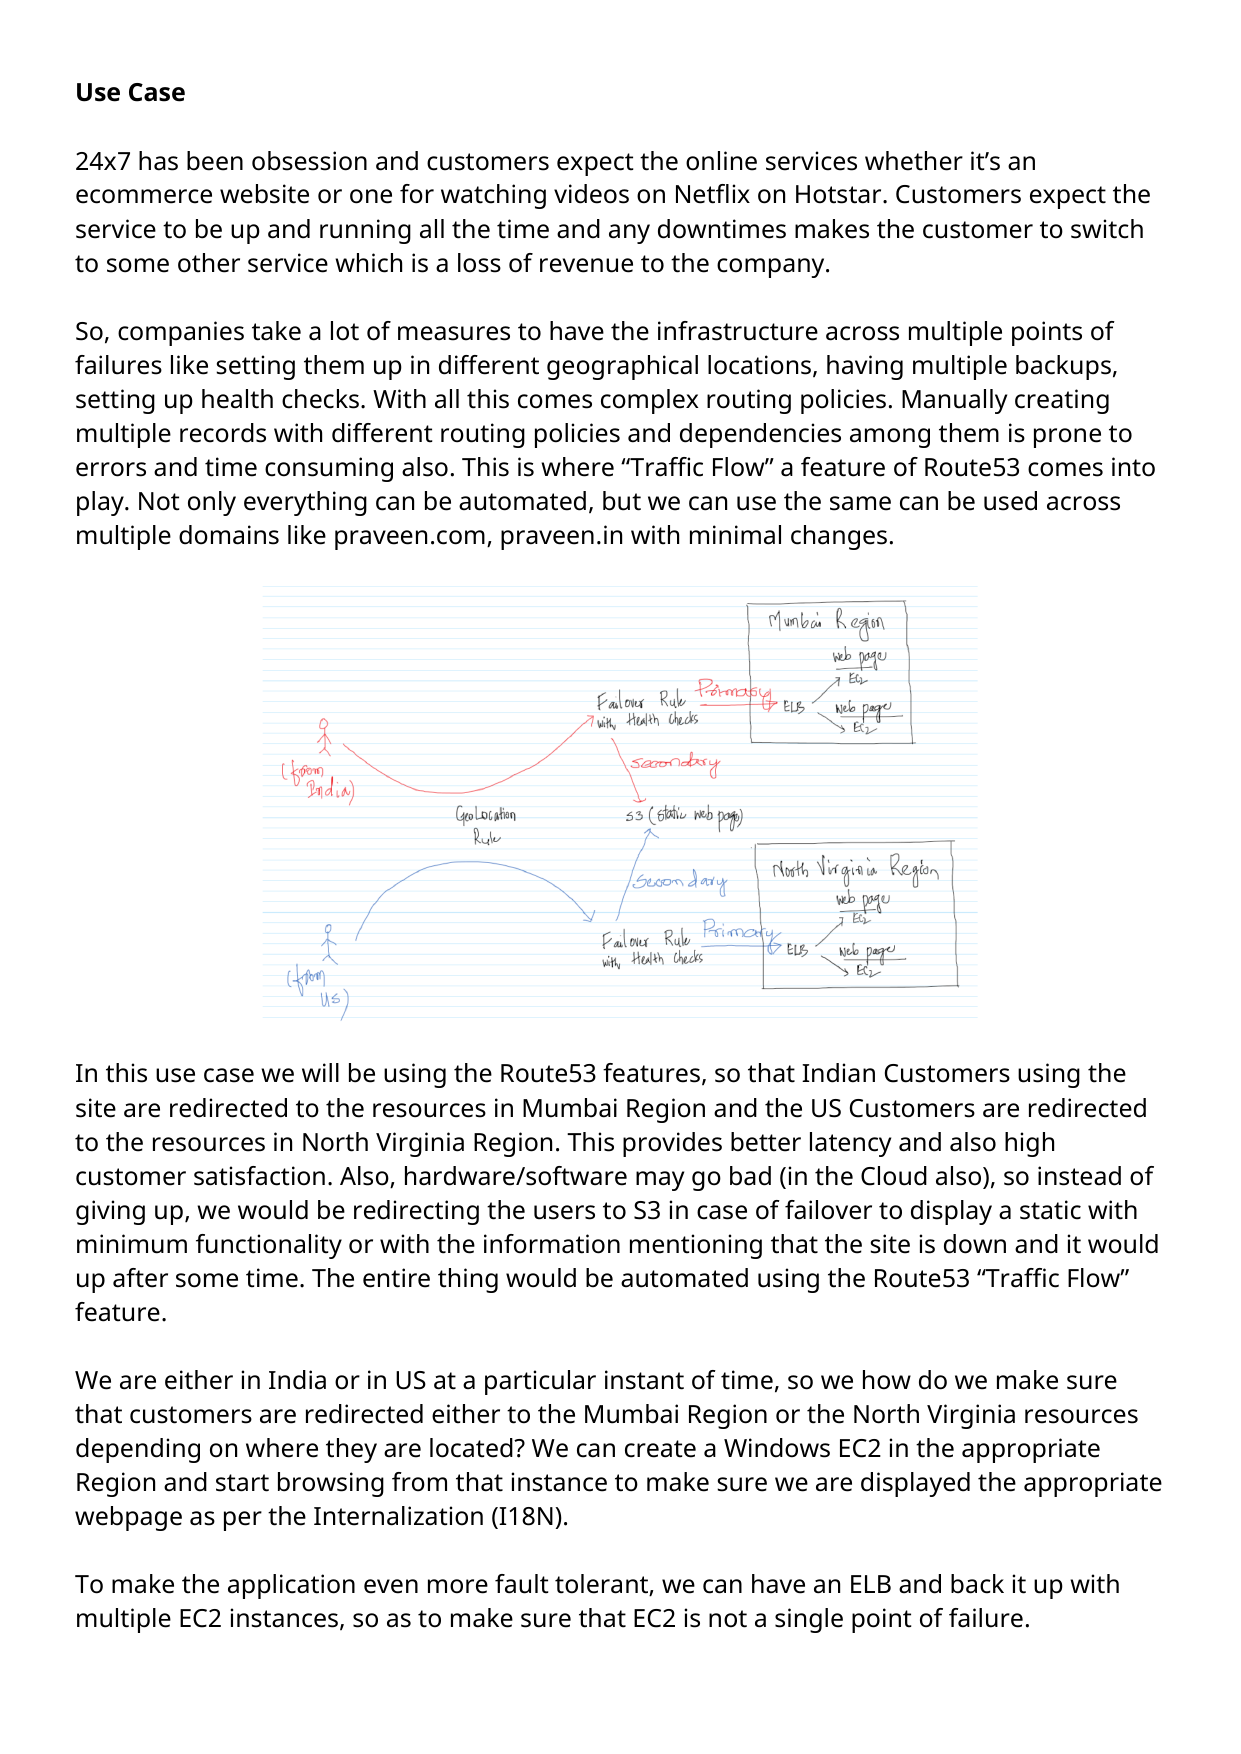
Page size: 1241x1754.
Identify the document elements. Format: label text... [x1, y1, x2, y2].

text We are either in India or in US at a particular instant of time, so we how do we make sure that customers are redirected either to the Mumbai Region or the North Virginia resources depending on where they are located? We can create a Windows EC2 in the appropriate Region and start browsing from that instance to make sure we are displayed the appropriate webpage as per the Internalization (I18N). [75, 1363, 1165, 1533]
text 24x7 has been obsession and customers expect the online services whether it’s an ecommerce website or one for watching videos on Netflix on Hotstar. Customers expect the service to be up and running all the time and any downtimes makes the customer to switch to some other service which is a loss of revenue to the company. [75, 143, 1165, 279]
text So, companies take a lot of measures to have the infrastructure across multiple points of failures like setting them up in different geographical locations, having multiple backups, setting up health checks. With all this comes complex routing policies. Manually creating multiple records with different routing policies and dependencies among them is prone to errors and time consuming also. This is where “Traffic Flow” a feature of Route53 comes into play. Not only everything can be automated, but we can use the same can be used across multiple domains like praveen.com, praveen.in with minimal changes. [75, 313, 1165, 552]
text To make the application even more fault tolerant, we can have an ELB and back it up with multiple EC2 instances, so as to make sure that EC2 is not a single point of failure. [75, 1567, 1165, 1635]
picture [262, 586, 978, 1022]
text Use Case [75, 75, 1165, 109]
text In this use case we will be using the Route53 features, so that Indian Customers using the site are redirected to the resources in Mumbai Region and the US Customers are redirected to the resources in North Virginia Region. This provides better latency and also high customer satisfaction. Also, hardware/software may go bad (in the Cloud also), so instead of giving up, we would be redirecting the users to S3 in case of failover to display a static with minimum functionality or with the information mentioning that the site is down and it would up after some time. The entire thing would be automated using the Route53 “Traffic Flow” feature. [75, 1056, 1165, 1329]
